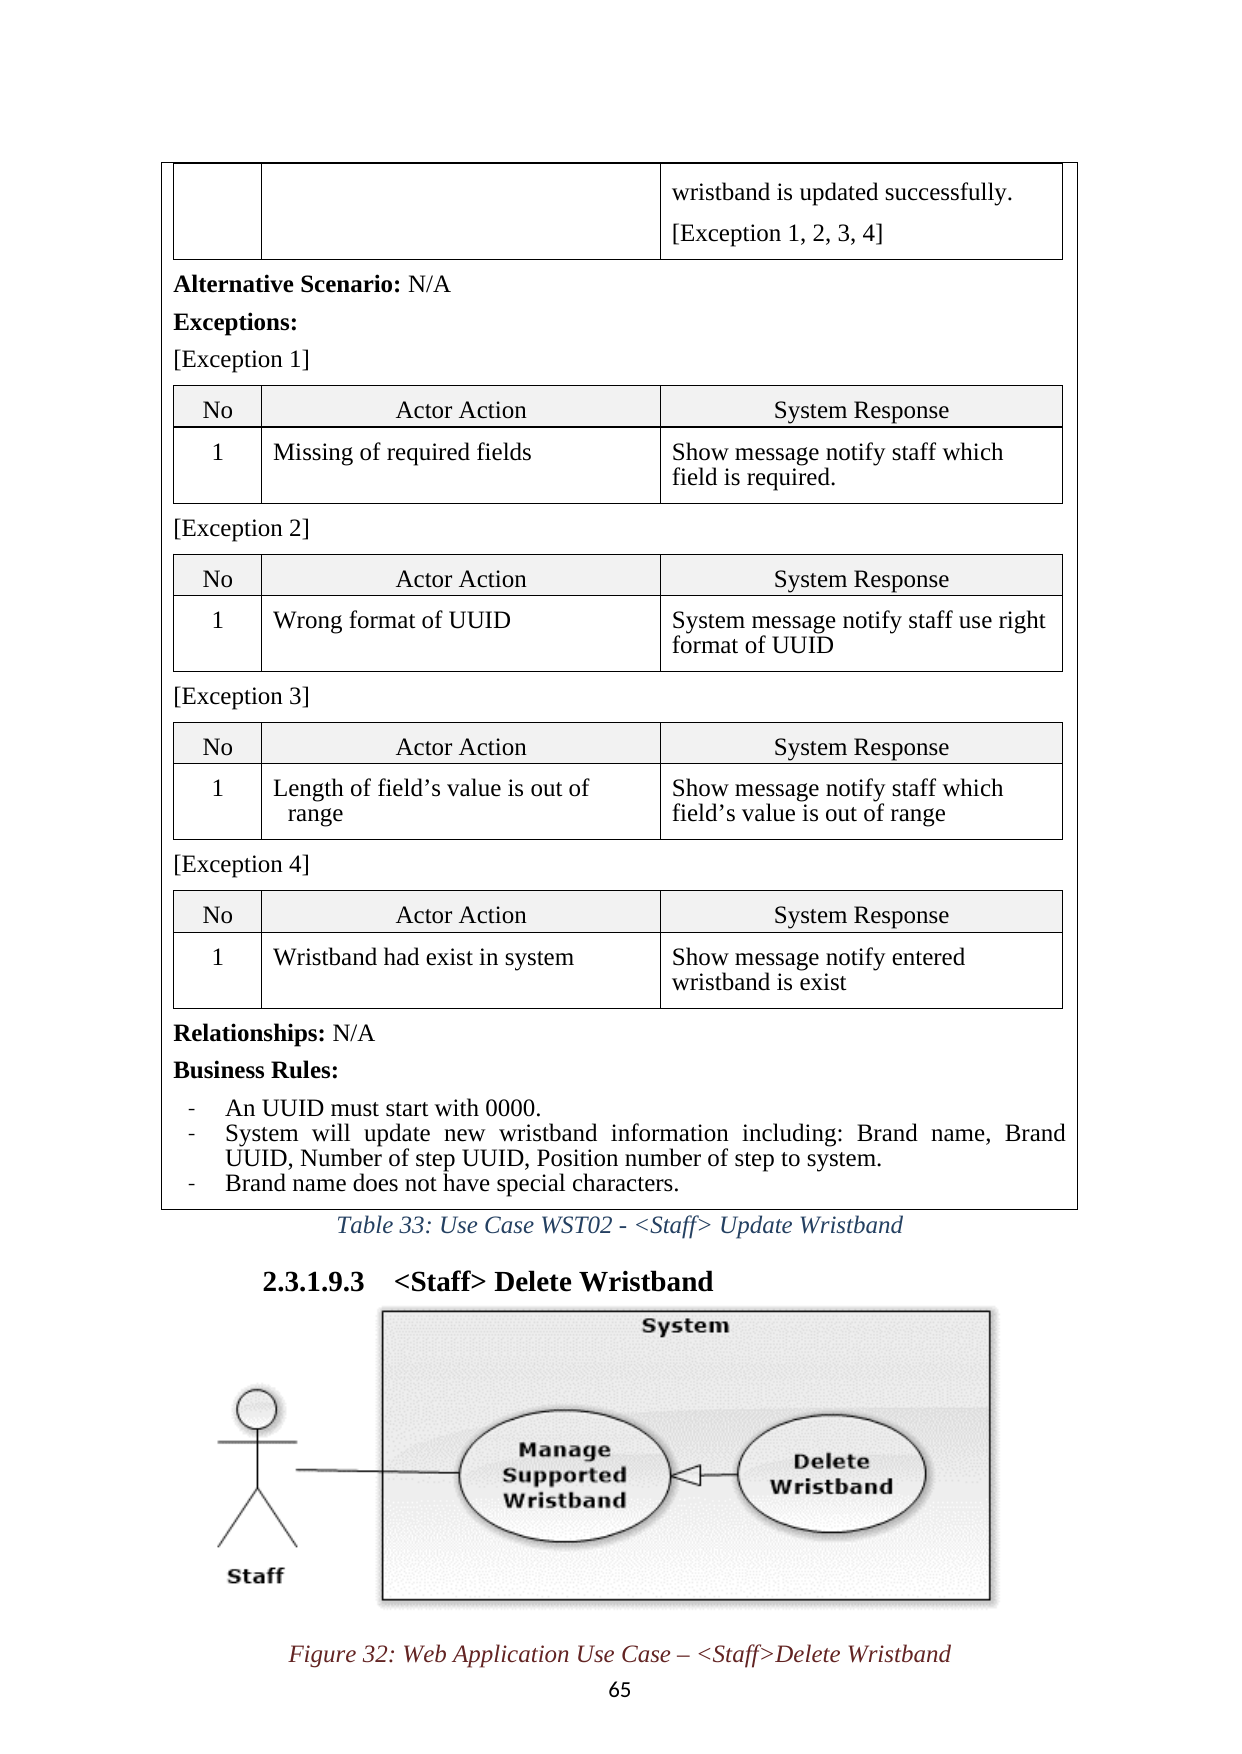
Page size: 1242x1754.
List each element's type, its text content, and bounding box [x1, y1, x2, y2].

text Figure 32: Web Application Use Case – <Staff>Delete Wristband [94, 1639, 1146, 1668]
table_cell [162, 163, 1077, 1209]
subtitle <Staff> Delete Wristband [214, 1264, 1146, 1297]
picture [210, 1303, 1029, 1640]
text Table 33: Use Case WST02 - <Staff> Update Wristband [94, 1210, 1146, 1239]
